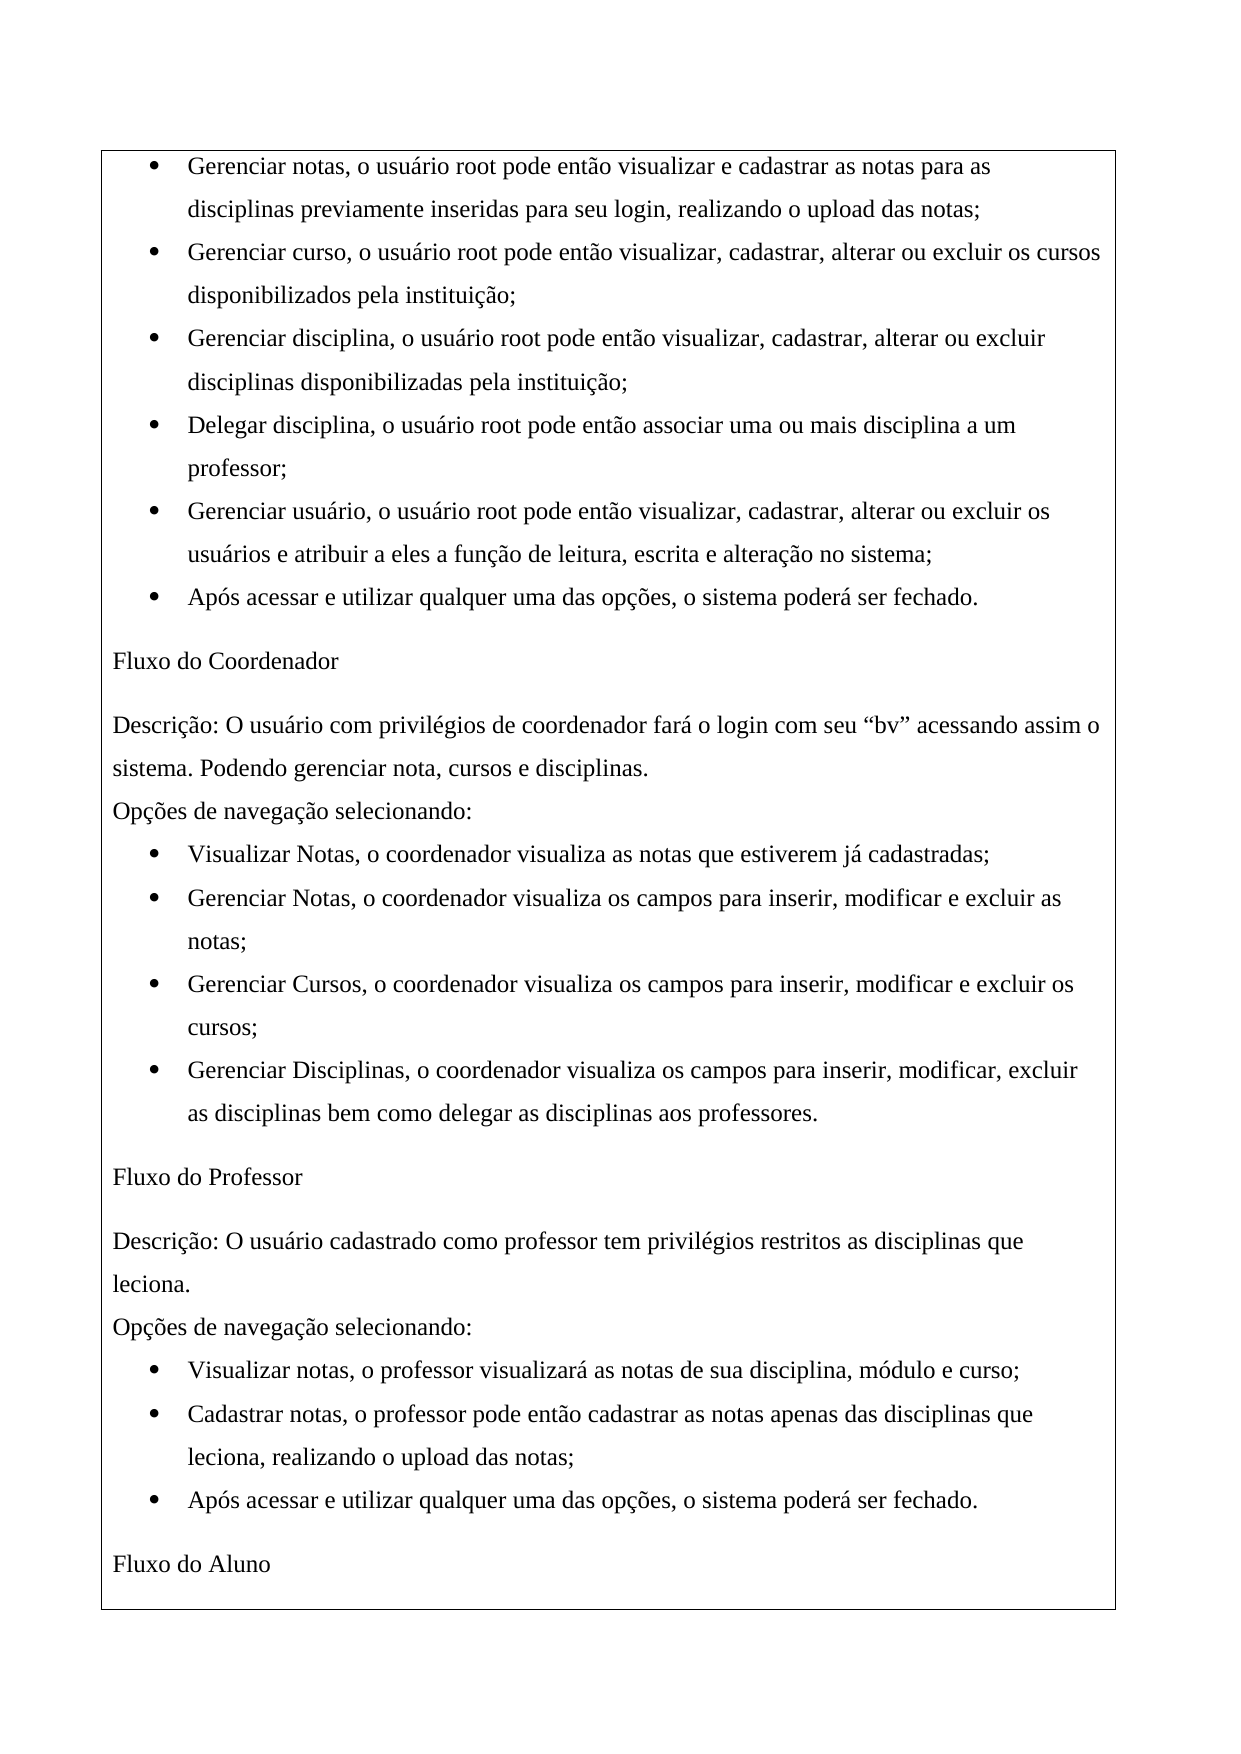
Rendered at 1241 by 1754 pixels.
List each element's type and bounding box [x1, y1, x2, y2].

table_cell [102, 151, 1115, 1609]
